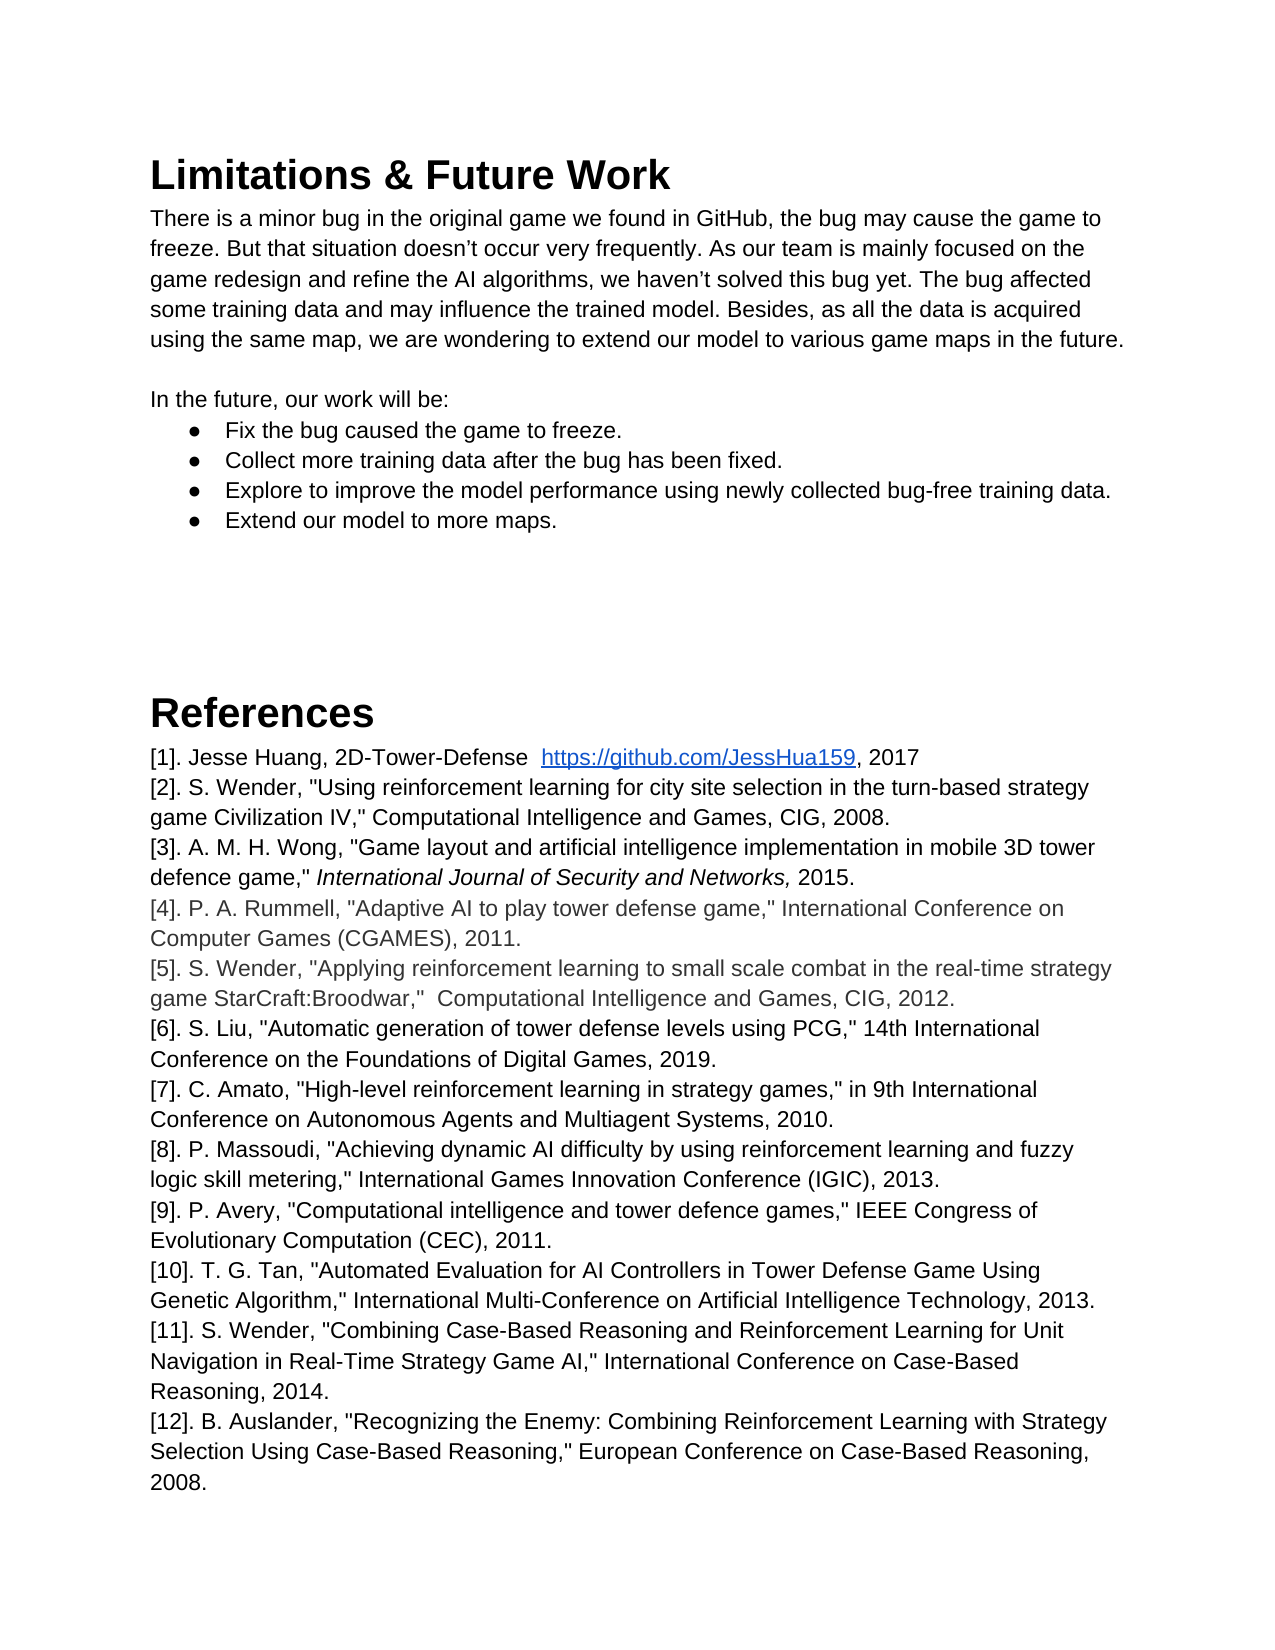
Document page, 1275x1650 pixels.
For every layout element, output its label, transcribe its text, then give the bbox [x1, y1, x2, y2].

text [4]. P. A. Rummell, "Adaptive AI to play tower defense game," International Conference on Computer Games (CGAMES), 2011. [150, 894, 1125, 951]
text Limitations & Future Work [150, 150, 1125, 198]
text [10]. T. G. Tan, "Automated Evaluation for AI Controllers in Tower Defense Game Using Genetic Algorithm," International Multi-Conference on Artificial Intelligence Technology, 2013. [150, 1257, 1125, 1314]
list Explore to improve the model performance using newly collected bug-free training data. [187, 477, 1125, 503]
text There is a minor bug in the original game we found in GitHub, the bug may cause the game to freeze. But that situation doesn’t occur very frequently. As our team is mainly focused on the game redesign and refine the AI algorithms, we haven’t solved this bug yet. The bug affected some training data and may influence the trained model. Besides, as all the data is acquired using the same map, we are wondering to extend our model to various game maps in the future. [150, 205, 1125, 352]
text [1]. Jesse Huang, 2D-Tower-Defense https://github.com/JessHua159, 2017 [150, 743, 1125, 770]
text In the future, our work will be: [150, 386, 1125, 413]
text [8]. P. Massoudi, "Achieving dynamic AI difficulty by using reinforcement learning and fuzzy logic skill metering," International Games Innovation Conference (IGIC), 2013. [150, 1136, 1125, 1193]
text [11]. S. Wender, "Combining Case-Based Reasoning and Reinforcement Learning for Unit Navigation in Real-Time Strategy Game AI," International Conference on Case-Based Reasoning, 2014. [150, 1317, 1125, 1404]
text [7]. C. Amato, "High-level reinforcement learning in strategy games," in 9th International Conference on Autonomous Agents and Multiagent Systems, 2010. [150, 1076, 1125, 1132]
text [2]. S. Wender, "Using reinforcement learning for city site selection in the turn-based strategy game Civilization IV," Computational Intelligence and Games, CIG, 2008. [150, 774, 1125, 830]
list Fix the bug caused the game to freeze. [187, 417, 1125, 443]
text [12]. B. Auslander, "Recognizing the Enemy: Combining Reinforcement Learning with Strategy Selection Using Case-Based Reasoning," European Conference on Case-Based Reasoning, 2008. [150, 1408, 1125, 1495]
list Extend our model to more maps. [187, 507, 1125, 533]
text References [150, 688, 1125, 736]
text [3]. A. M. H. Wong, "Game layout and artificial intelligence implementation in mobile 3D tower defence game," International Journal of Security and Networks, 2015. [150, 834, 1125, 891]
text [6]. S. Liu, "Automatic generation of tower defense levels using PCG," 14th International Conference on the Foundations of Digital Games, 2019. [150, 1015, 1125, 1072]
list Collect more training data after the bug has been fixed. [187, 447, 1125, 473]
text [5]. S. Wender, "Applying reinforcement learning to small scale combat in the real-time strategy game StarCraft:Broodwar," Computational Intelligence and Games, CIG, 2012. [150, 955, 1125, 1012]
text [9]. P. Avery, "Computational intelligence and tower defence games," IEEE Congress of Evolutionary Computation (CEC), 2011. [150, 1197, 1125, 1253]
